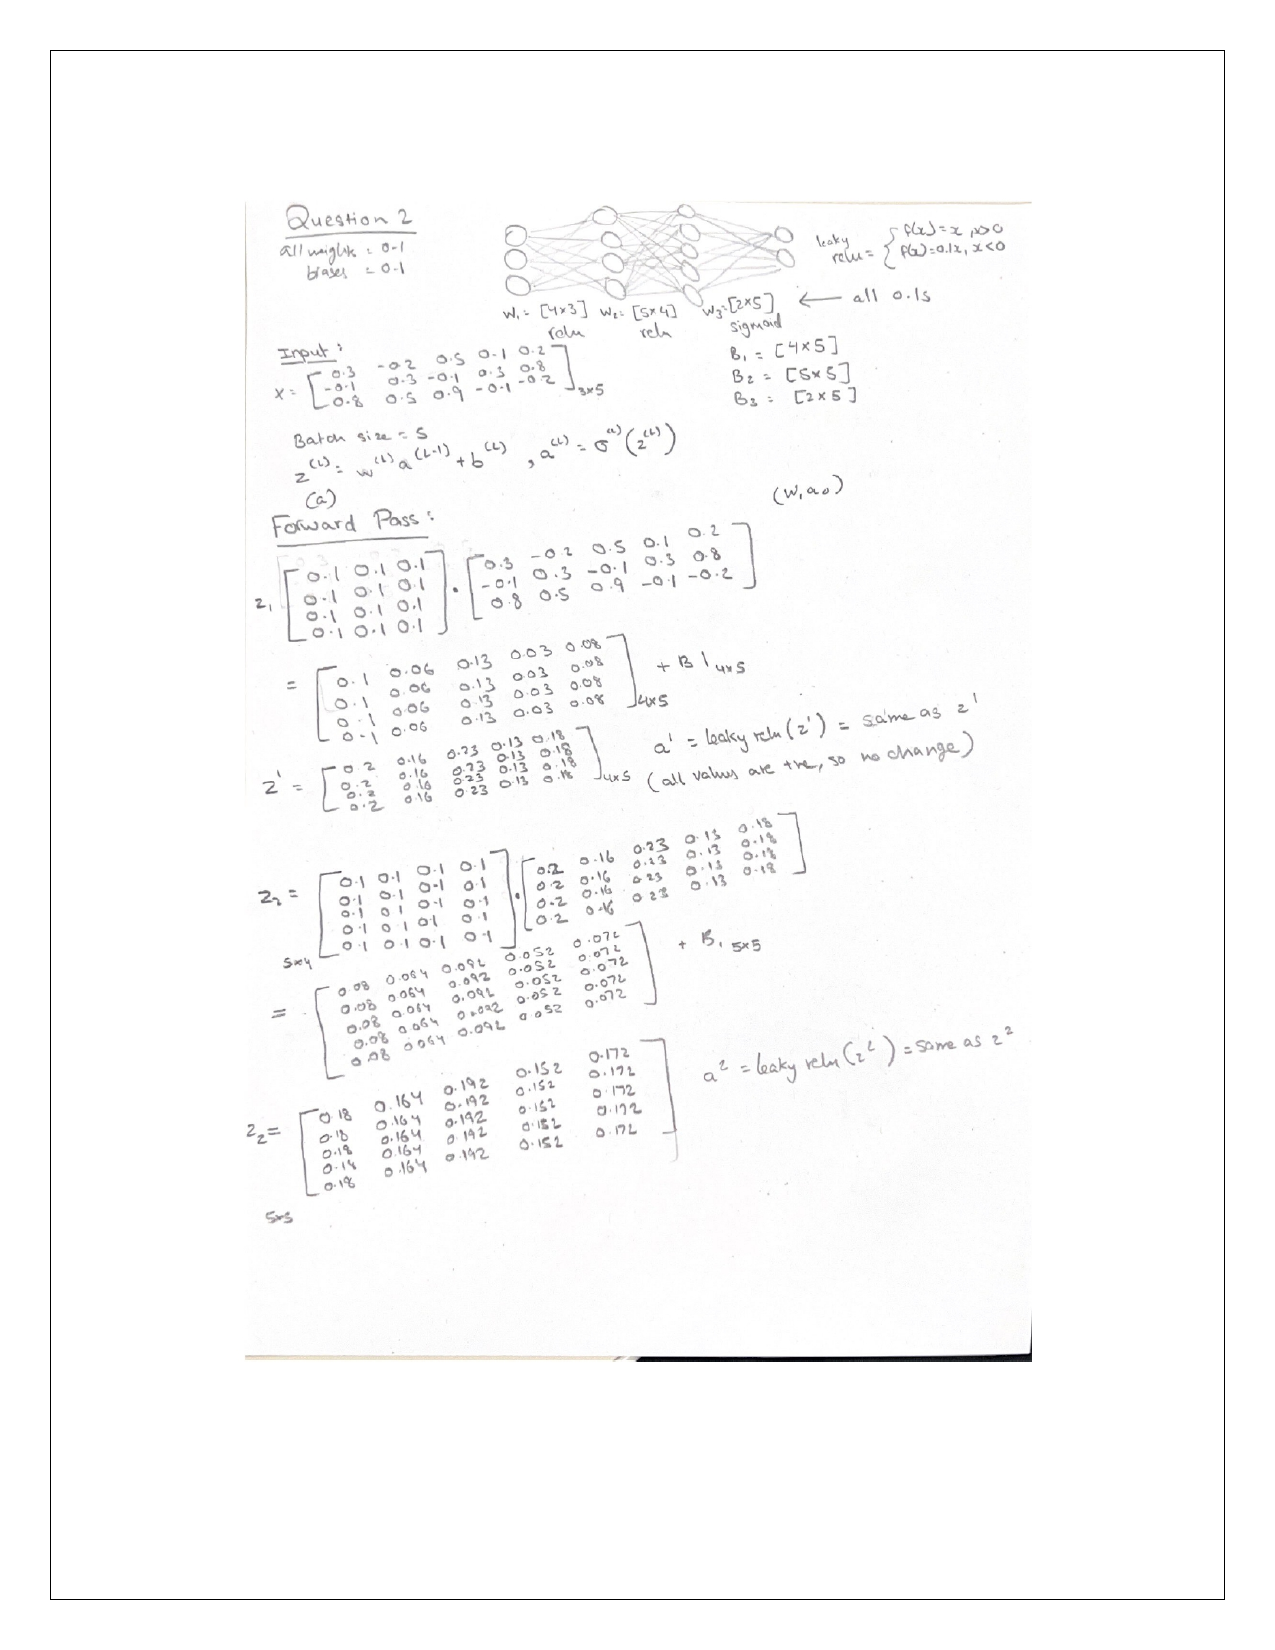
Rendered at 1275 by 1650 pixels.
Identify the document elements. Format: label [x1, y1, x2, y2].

picture [150, 150, 1125, 1412]
